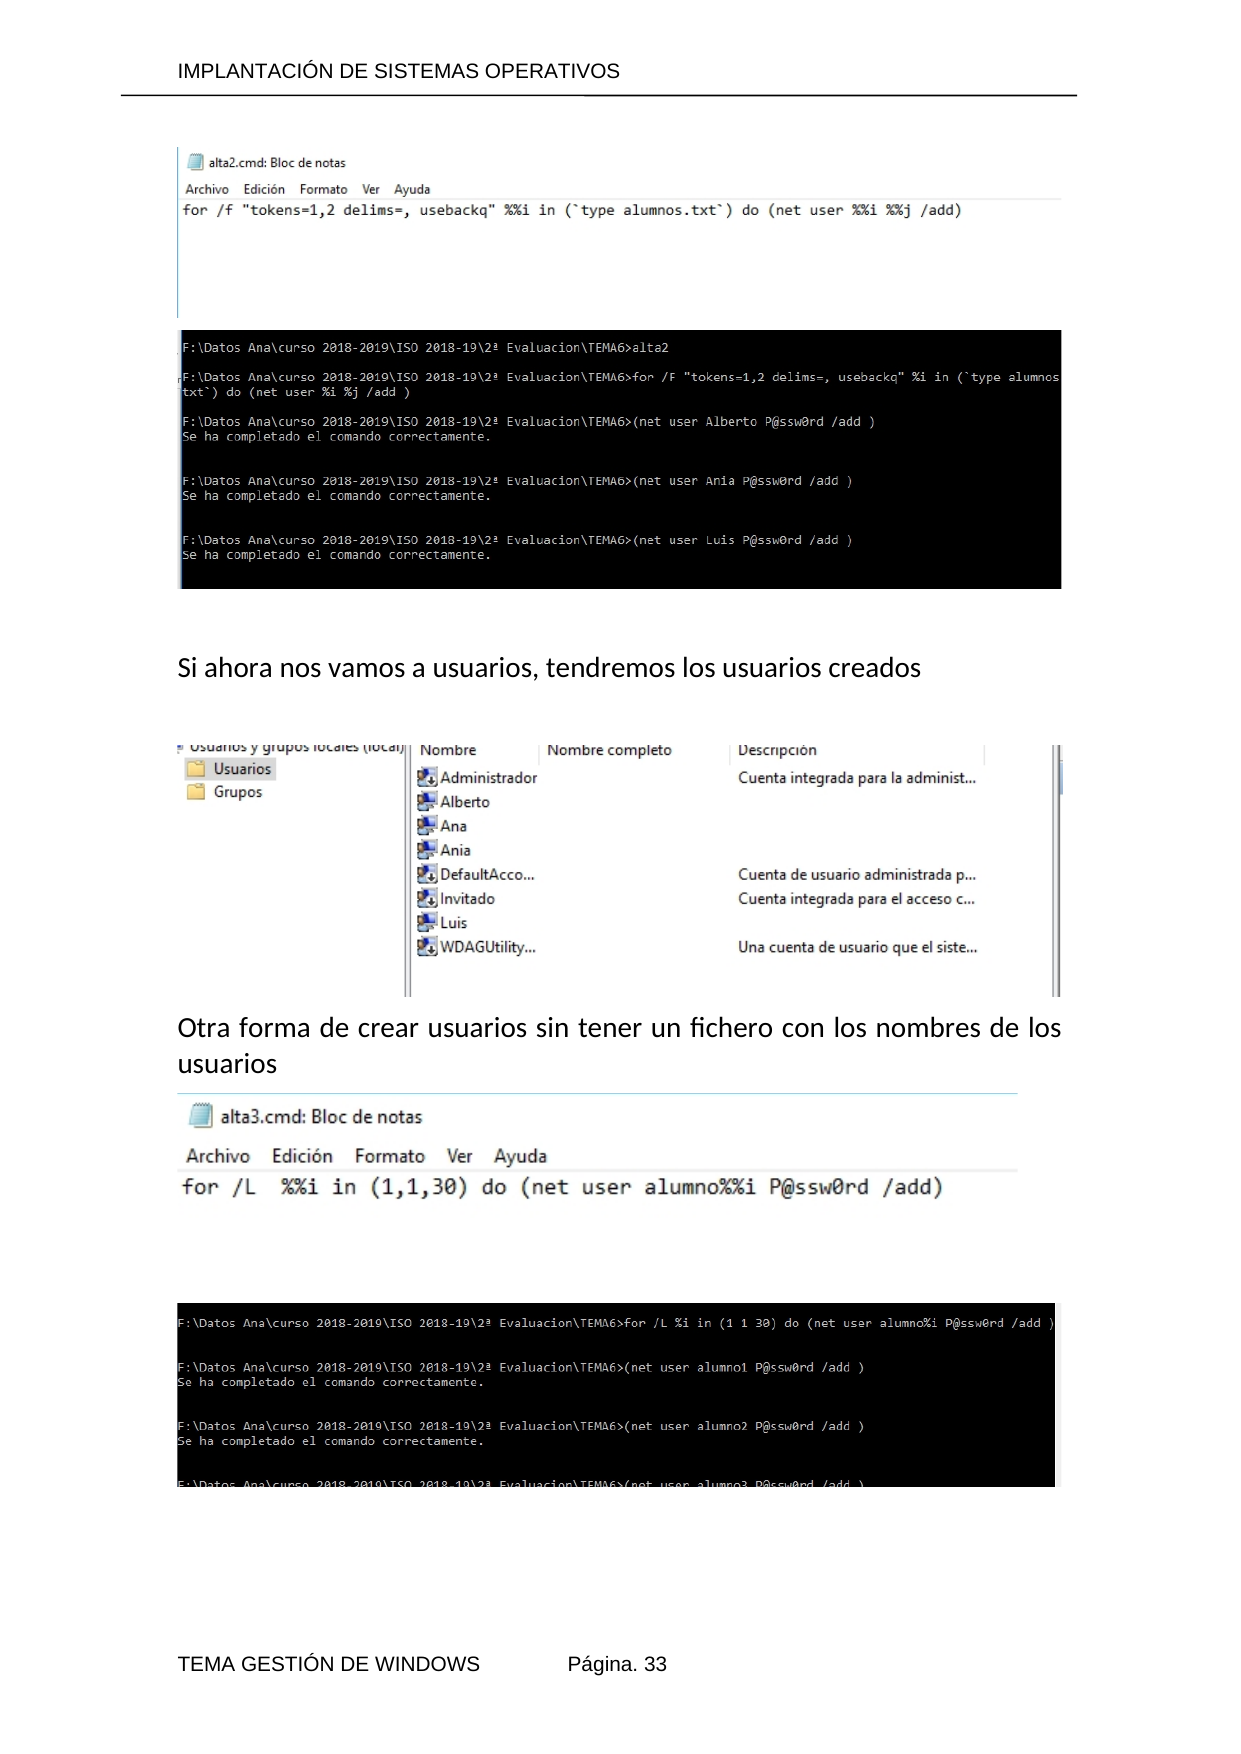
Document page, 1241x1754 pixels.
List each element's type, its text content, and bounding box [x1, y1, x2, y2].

picture [177, 147, 1062, 318]
picture [177, 1093, 1018, 1292]
text Si ahora nos vamos a usuarios, tendremos los usuarios creados [177, 649, 1063, 684]
text Otra forma de crear usuarios sin tener un fichero con los nombres de los usuarios [177, 1009, 1063, 1081]
picture [177, 330, 1062, 589]
picture [177, 745, 1063, 997]
picture [177, 1303, 1062, 1487]
